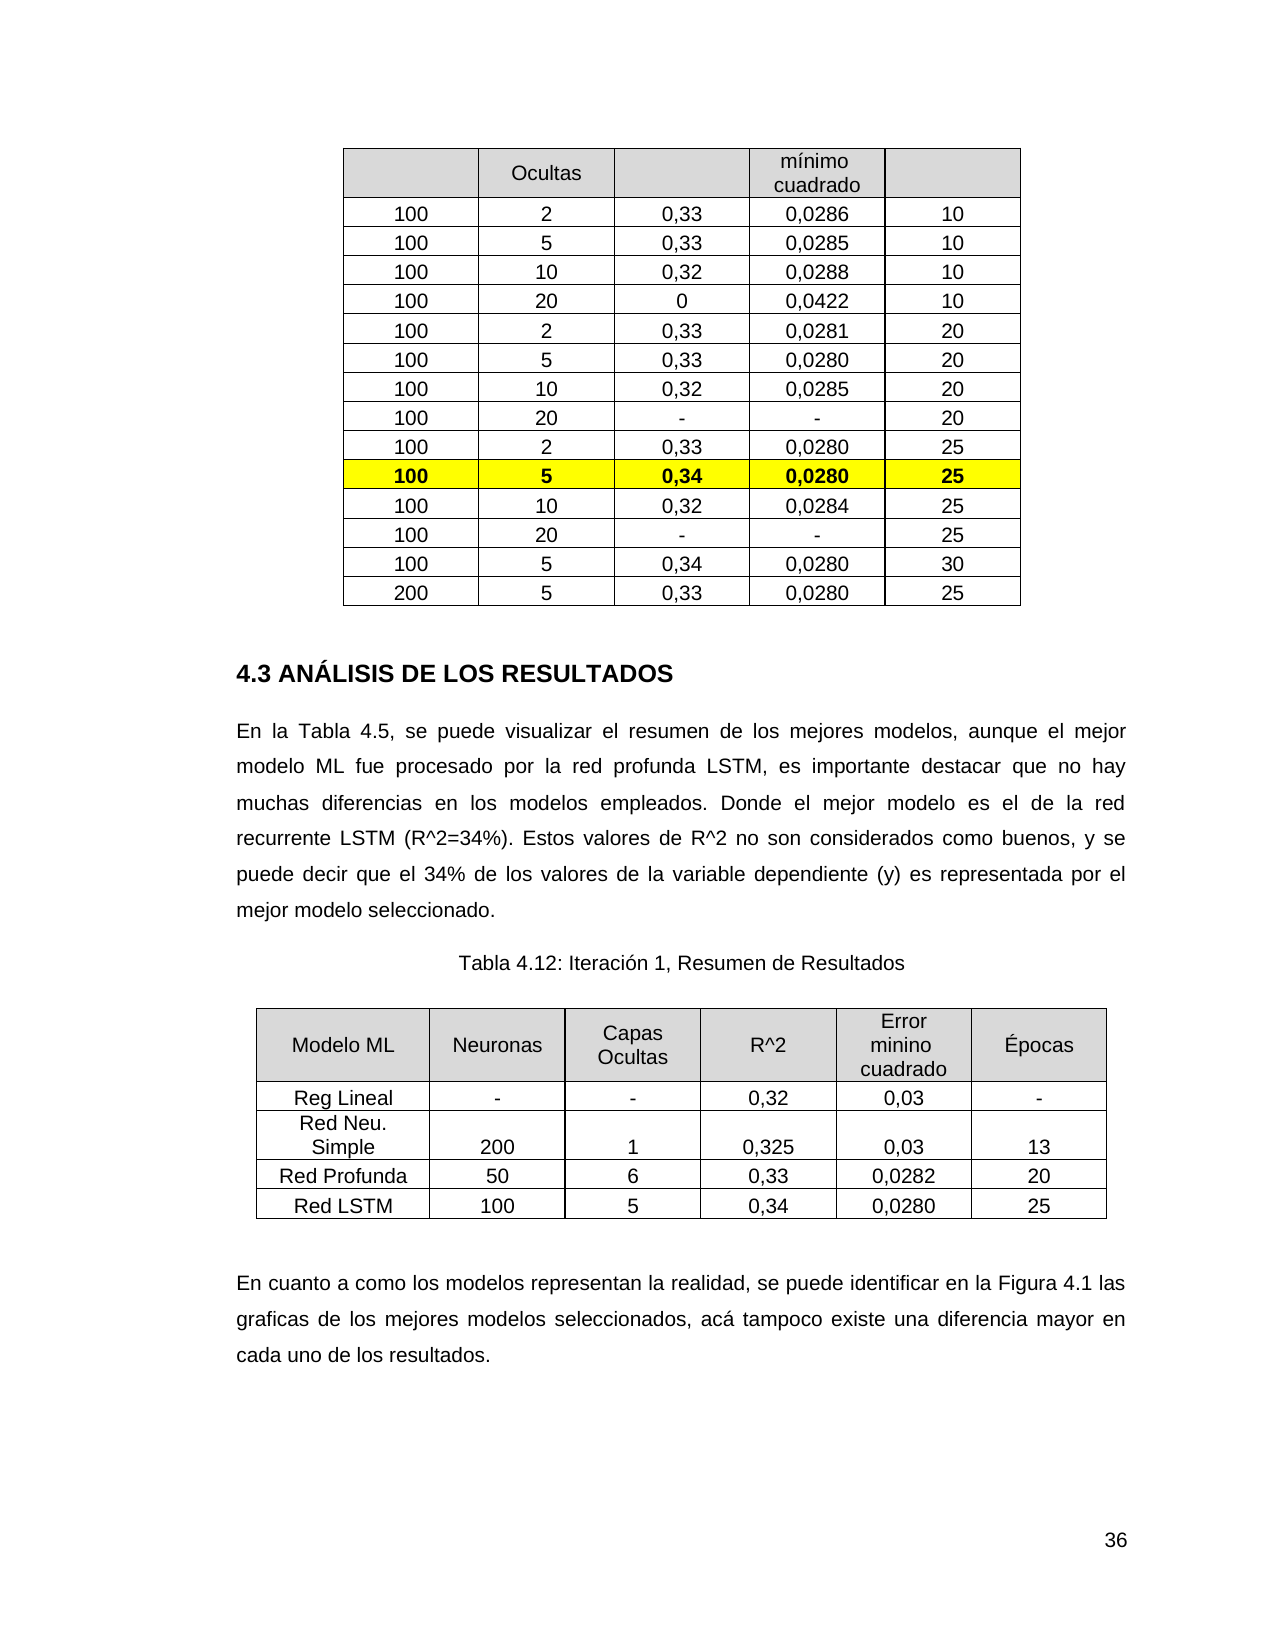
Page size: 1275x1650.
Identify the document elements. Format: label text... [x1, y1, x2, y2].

table_cell 100 [344, 198, 478, 226]
table_cell 2 [479, 314, 614, 342]
table_cell 0,0281 [750, 314, 884, 342]
text En la Tabla 4.5, se puede visualizar el resumen de los mejores modelos, aunque el mejor modelo ML fue procesado por la red profunda LSTM, es importante destacar que no hay muchas diferencias en los modelos empleados. Donde el mejor modelo es el de la red recurrente LSTM (R^2=34%). Estos valores de R^2 no son considerados como buenos, y se puede decir que el 34% de los valores de la variable dependiente (y) es representada por el mejor modelo seleccionado. [236, 718, 1127, 922]
table_cell 10 [479, 373, 614, 401]
table_cell 5 [479, 460, 614, 488]
table_cell Red Profunda [257, 1160, 429, 1188]
table_header Épocas [886, 149, 1020, 197]
table_cell 0,33 [615, 198, 749, 226]
table_cell 0,33 [615, 577, 749, 605]
table_cell 25 [886, 460, 1020, 488]
table_cell 0,03 [837, 1111, 971, 1159]
table_cell 100 [344, 431, 478, 459]
table_cell 0,33 [615, 344, 749, 372]
table_cell 5 [479, 548, 614, 576]
table_cell 0,32 [701, 1082, 836, 1110]
table_cell 20 [886, 373, 1020, 401]
table_cell - [750, 402, 884, 430]
table_cell 0,325 [701, 1111, 836, 1159]
text En cuanto a como los modelos representan la realidad, se puede identificar en la Figura 4.1 las graficas de los mejores modelos seleccionados, acá tampoco existe una diferencia mayor en cada uno de los resultados. [236, 1271, 1127, 1367]
table_cell 0,0285 [750, 373, 884, 401]
table_cell 20 [886, 402, 1020, 430]
table_cell 1 [566, 1111, 700, 1159]
table_cell 0,0422 [750, 285, 884, 313]
table_cell 100 [344, 519, 478, 547]
table_cell 100 [344, 460, 478, 488]
table_cell 10 [886, 256, 1020, 284]
table_cell 0,0286 [750, 198, 884, 226]
subtitle 4.3 ANÁLISIS DE LOS RESULTADOS [236, 659, 1127, 687]
table_cell 2 [479, 431, 614, 459]
table_cell 100 [344, 548, 478, 576]
table_cell 0,34 [615, 548, 749, 576]
table_cell - [615, 519, 749, 547]
table_cell 0,03 [837, 1082, 971, 1110]
table_cell 0,0280 [750, 548, 884, 576]
table_cell 100 [344, 256, 478, 284]
table_header Modelo ML [257, 1009, 429, 1081]
table_cell 0,32 [615, 373, 749, 401]
table_cell Reg Lineal [257, 1082, 429, 1110]
table_cell 0,0280 [837, 1189, 971, 1217]
table_cell 25 [886, 431, 1020, 459]
table_cell 0,32 [615, 256, 749, 284]
table_cell 10 [886, 198, 1020, 226]
table_cell - [430, 1082, 564, 1110]
table_cell 30 [886, 548, 1020, 576]
table_cell 200 [344, 577, 478, 605]
table_cell 0,0280 [750, 431, 884, 459]
table_cell - [615, 402, 749, 430]
table_cell 10 [479, 489, 614, 517]
table_cell 10 [886, 227, 1020, 255]
table_cell 20 [479, 402, 614, 430]
table_cell 100 [344, 489, 478, 517]
table_cell - [750, 519, 884, 547]
table_cell Red Neu. Simple [257, 1111, 429, 1159]
table_cell Red LSTM [257, 1189, 429, 1217]
table_cell 5 [479, 344, 614, 372]
table_cell 0,34 [701, 1189, 836, 1217]
table_header Capas Ocultas [566, 1009, 700, 1081]
table_cell 20 [479, 519, 614, 547]
table_cell 0,33 [615, 314, 749, 342]
table_cell 20 [479, 285, 614, 313]
table_cell 100 [344, 373, 478, 401]
table_cell 6 [566, 1160, 700, 1188]
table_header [750, 149, 884, 197]
table_cell 0,0288 [750, 256, 884, 284]
table_cell 20 [886, 314, 1020, 342]
table_cell 0,34 [615, 460, 749, 488]
table_cell 5 [479, 577, 614, 605]
table_header Épocas [972, 1009, 1106, 1081]
table_cell 5 [479, 227, 614, 255]
table_cell 25 [972, 1189, 1106, 1217]
table_cell 25 [886, 577, 1020, 605]
table_cell - [566, 1082, 700, 1110]
table_cell 20 [886, 344, 1020, 372]
table_cell 100 [344, 344, 478, 372]
table_cell 2 [479, 198, 614, 226]
table_cell 100 [344, 314, 478, 342]
table_cell 0,32 [615, 489, 749, 517]
table_cell 20 [972, 1160, 1106, 1188]
table_cell 100 [344, 402, 478, 430]
table_header Error minino cuadrado [837, 1009, 971, 1081]
table_cell 10 [479, 256, 614, 284]
table_cell 0 [615, 285, 749, 313]
table_cell 0,0285 [750, 227, 884, 255]
table_cell 0,33 [615, 431, 749, 459]
table_header Neuronas [430, 1009, 564, 1081]
table_header R^2 [615, 149, 749, 197]
table_cell 0,0282 [837, 1160, 971, 1188]
table_header Capas Ocultas [479, 149, 614, 197]
table_cell 50 [430, 1160, 564, 1188]
table_cell 100 [430, 1189, 564, 1217]
table_cell 0,33 [701, 1160, 836, 1188]
table_cell 0,0280 [750, 344, 884, 372]
table_cell 5 [566, 1189, 700, 1217]
table_cell 100 [344, 285, 478, 313]
table_cell 10 [886, 285, 1020, 313]
table_header Neuronas [344, 149, 478, 197]
table_cell 0,0284 [750, 489, 884, 517]
table_cell 0,0280 [750, 577, 884, 605]
table_cell 0,0280 [750, 460, 884, 488]
table_cell 200 [430, 1111, 564, 1159]
table_cell 25 [886, 519, 1020, 547]
table_cell 0,33 [615, 227, 749, 255]
table_cell 25 [886, 489, 1020, 517]
table_cell 100 [344, 227, 478, 255]
table_header R^2 [701, 1009, 836, 1081]
table_cell 13 [972, 1111, 1106, 1159]
table_cell - [972, 1082, 1106, 1110]
